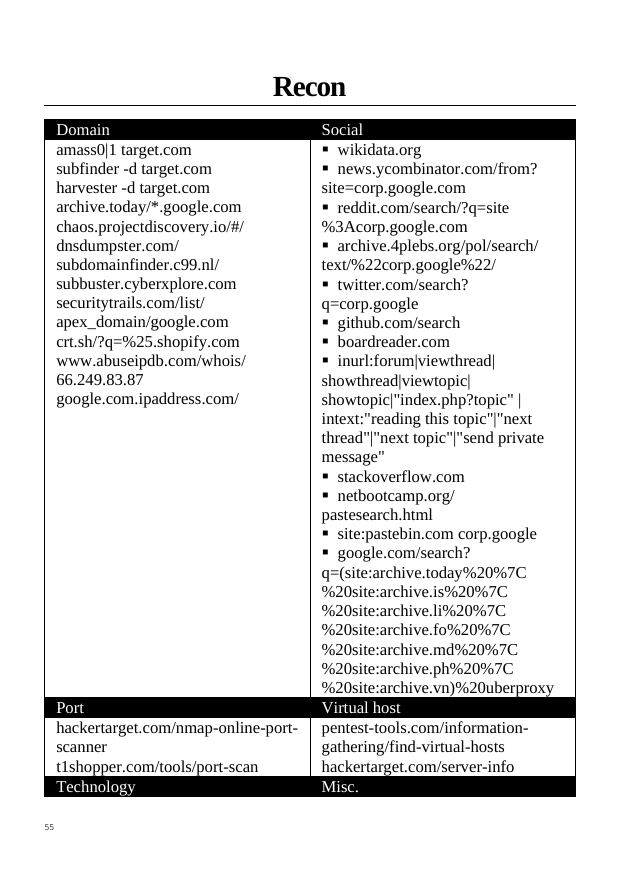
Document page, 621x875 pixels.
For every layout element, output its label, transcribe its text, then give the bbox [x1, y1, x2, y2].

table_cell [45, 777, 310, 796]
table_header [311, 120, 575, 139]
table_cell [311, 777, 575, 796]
subtitle Recon [44, 69, 576, 105]
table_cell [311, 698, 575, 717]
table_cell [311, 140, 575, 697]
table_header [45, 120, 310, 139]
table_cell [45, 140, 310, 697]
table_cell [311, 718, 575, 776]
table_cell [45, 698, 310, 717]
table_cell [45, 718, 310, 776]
